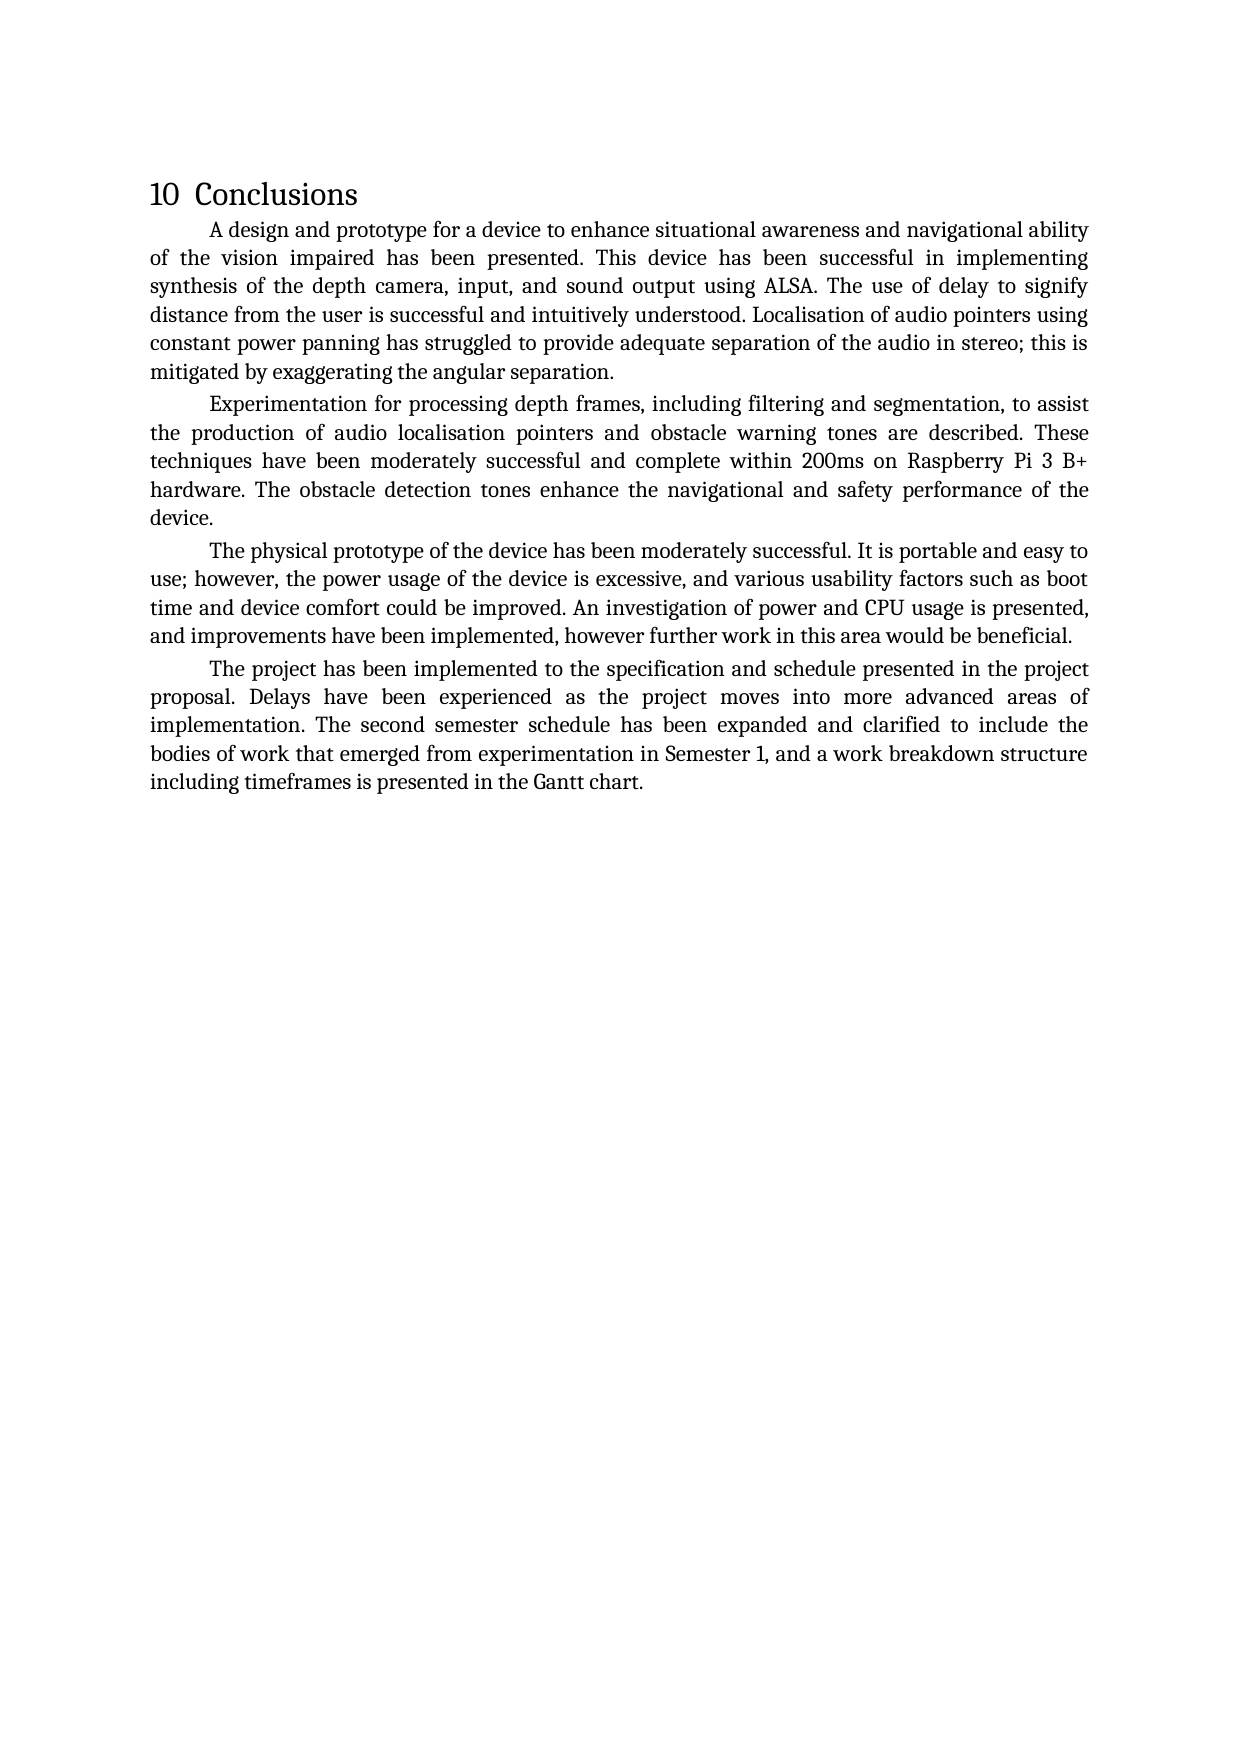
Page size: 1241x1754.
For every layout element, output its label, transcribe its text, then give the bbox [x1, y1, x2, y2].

text The project has been implemented to the specification and schedule presented in the project proposal. Delays have been experienced as the project moves into more advanced areas of implementation. The second semester schedule has been expanded and clarified to include the bodies of work that emerged from experimentation in Semester 1, and a work breakdown structure including timeframes is presented in the Gantt chart. [150, 655, 1090, 796]
text Experimentation for processing depth frames, including filtering and segmentation, to assist the production of audio localisation pointers and obstacle warning tones are described. These techniques have been moderately successful and complete within 200ms on Raspberry Pi 3 B+ hardware. The obstacle detection tones enhance the navigational and safety performance of the device. [150, 391, 1090, 531]
text A design and prototype for a device to enhance situational awareness and navigational ability of the vision impaired has been presented. This device has been successful in implementing synthesis of the depth camera, input, and sound output using ALSA. The use of delay to signify distance from the user is successful and intuitively understood. Localisation of audio pointers using constant power panning has struggled to provide adequate separation of the audio in stereo; this is mitigated by exaggerating the angular separation. [150, 216, 1090, 385]
subtitle Conclusions [150, 175, 1090, 213]
text The physical prototype of the device has been moderately successful. It is portable and easy to use; however, the power usage of the device is excessive, and various usability factors such as boot time and device comfort could be improved. An investigation of power and CPU usage is presented, and improvements have been implemented, however further work in this area would be beneficial. [150, 537, 1090, 649]
